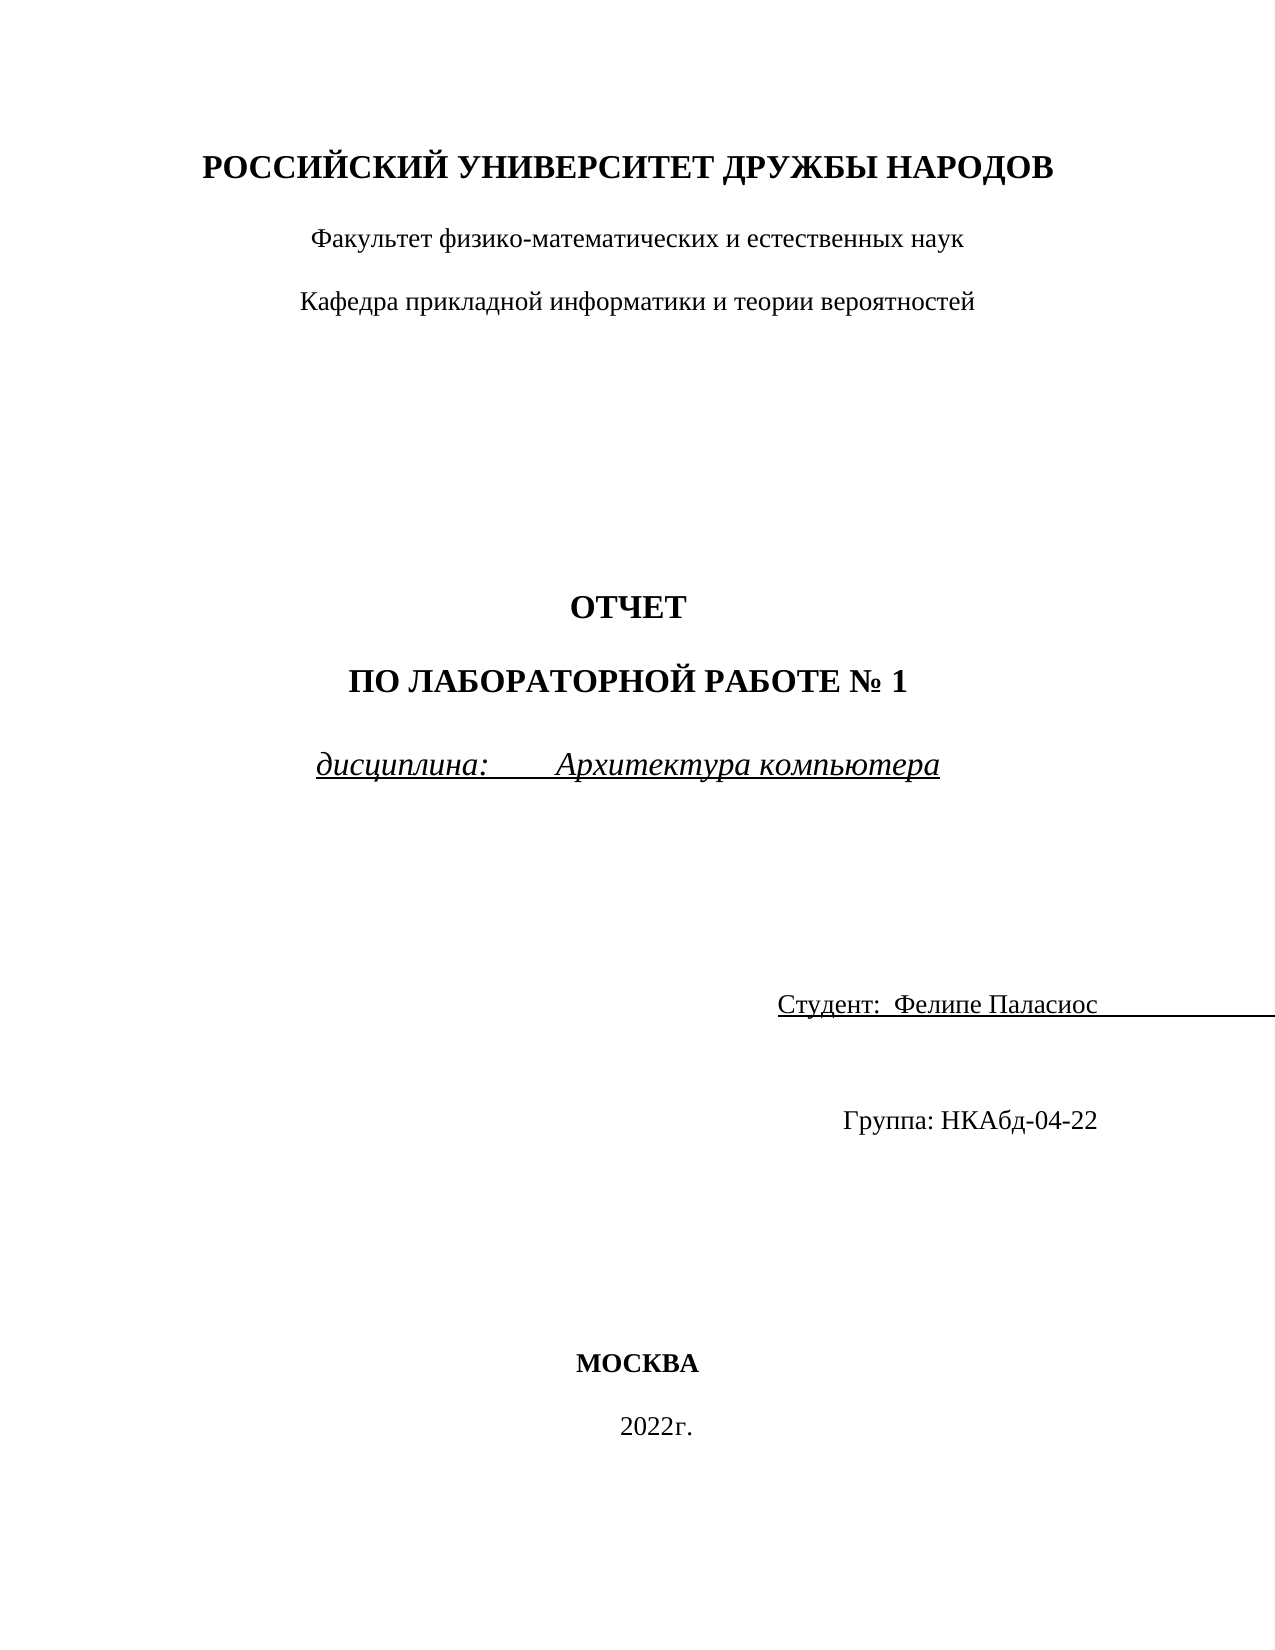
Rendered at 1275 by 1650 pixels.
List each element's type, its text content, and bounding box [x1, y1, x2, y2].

text Факультет физико-математических и естественных наук [177, 222, 1098, 253]
text Группа: НКАбд-04-22 [177, 1104, 1098, 1135]
text Кафедра прикладной информатики и теории вероятностей [177, 285, 1098, 316]
text РОССИЙСКИЙ УНИВЕРСИТЕТ ДРУЖБЫ НАРОДОВ [158, 148, 1098, 186]
text по лабораторной работе № 1 [158, 662, 1098, 700]
text Студент: Фелипе Паласиос [177, 988, 1098, 1019]
list г. [215, 1410, 1098, 1441]
text дисциплина: Архитектура компьютера [158, 744, 1098, 783]
text МОСКВА [177, 1347, 1098, 1378]
text ОТЧЕТ [158, 588, 1098, 626]
